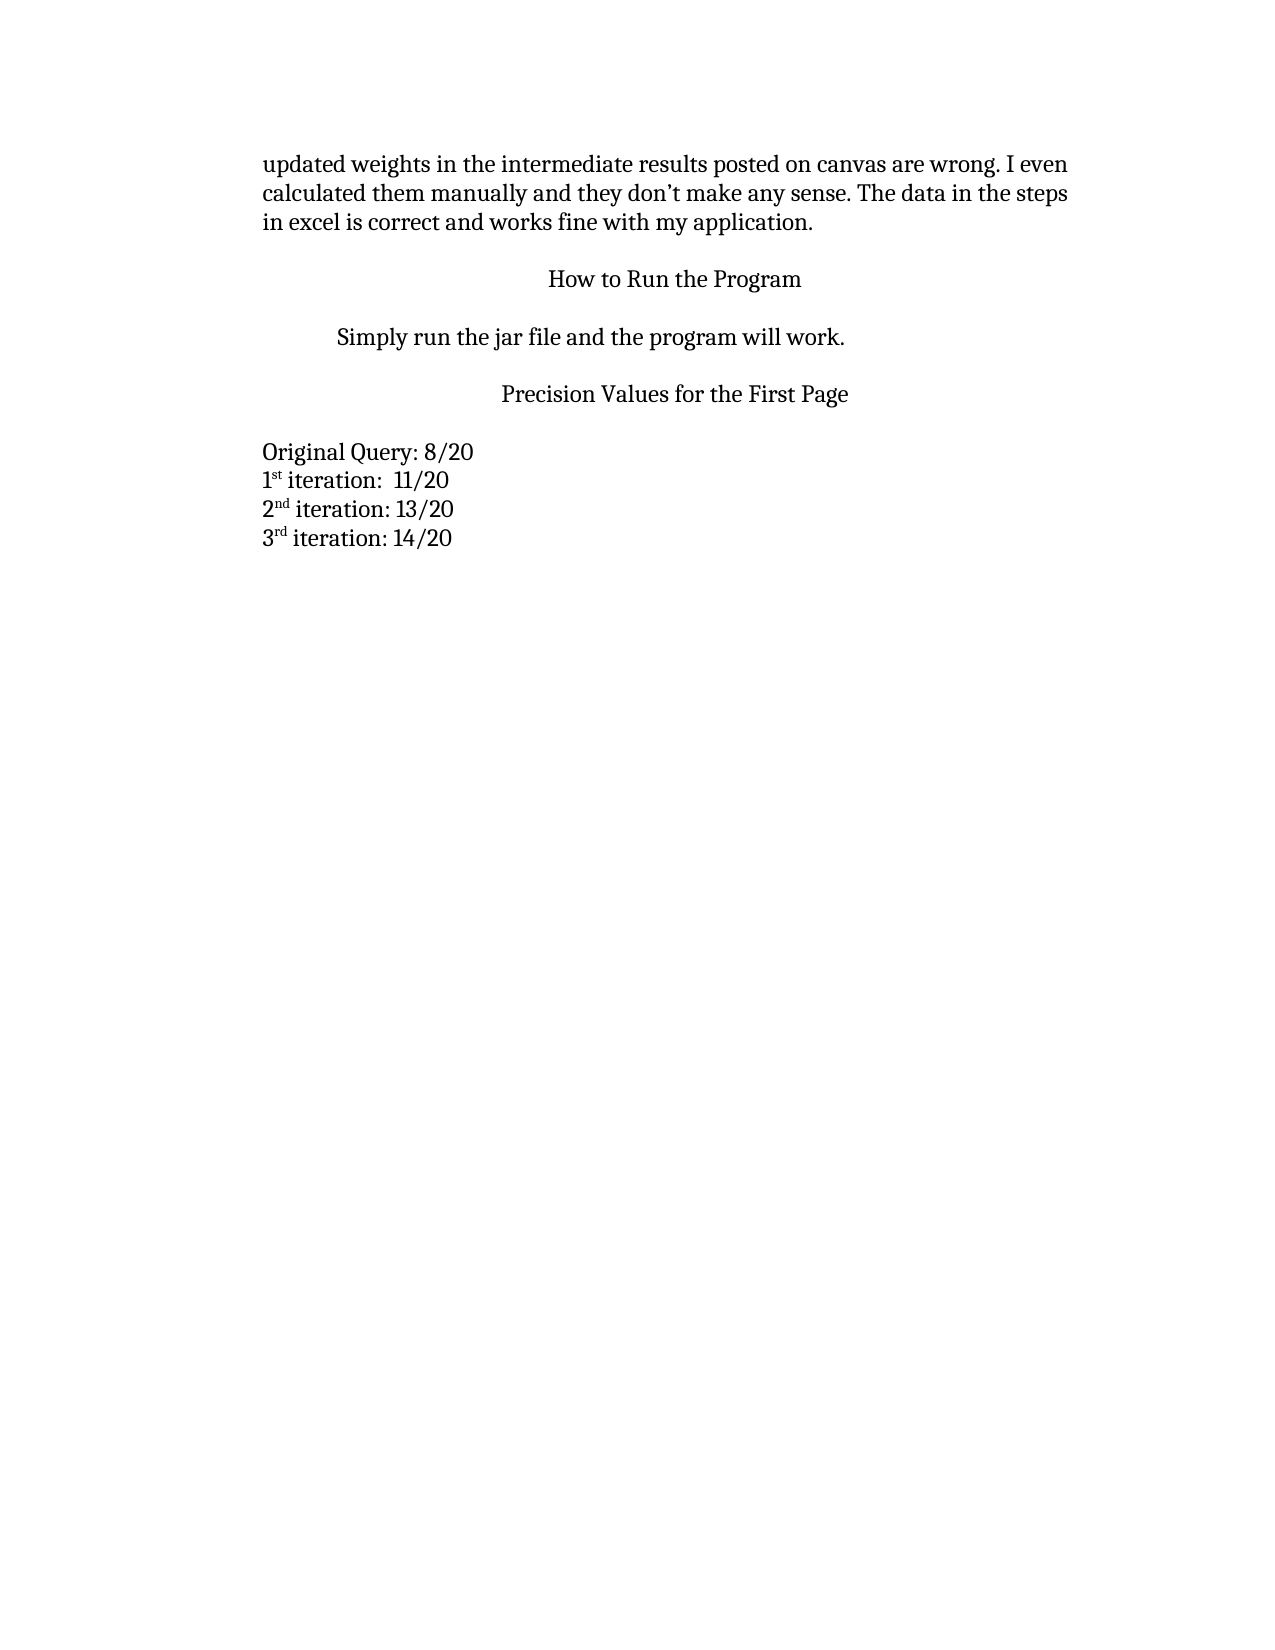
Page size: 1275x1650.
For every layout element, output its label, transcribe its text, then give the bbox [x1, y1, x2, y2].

list 1st iteration: 11/20 [262, 466, 1087, 495]
list Simply run the jar file and the program will work. [262, 322, 1087, 351]
list How to Run the Program [262, 265, 1087, 294]
list 2nd iteration: 13/20 [262, 495, 1087, 524]
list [262, 150, 1087, 236]
list Original Query: 8/20 [262, 437, 1087, 466]
list 3rd iteration: 14/20 [262, 524, 1087, 552]
list Precision Values for the First Page [262, 380, 1087, 409]
